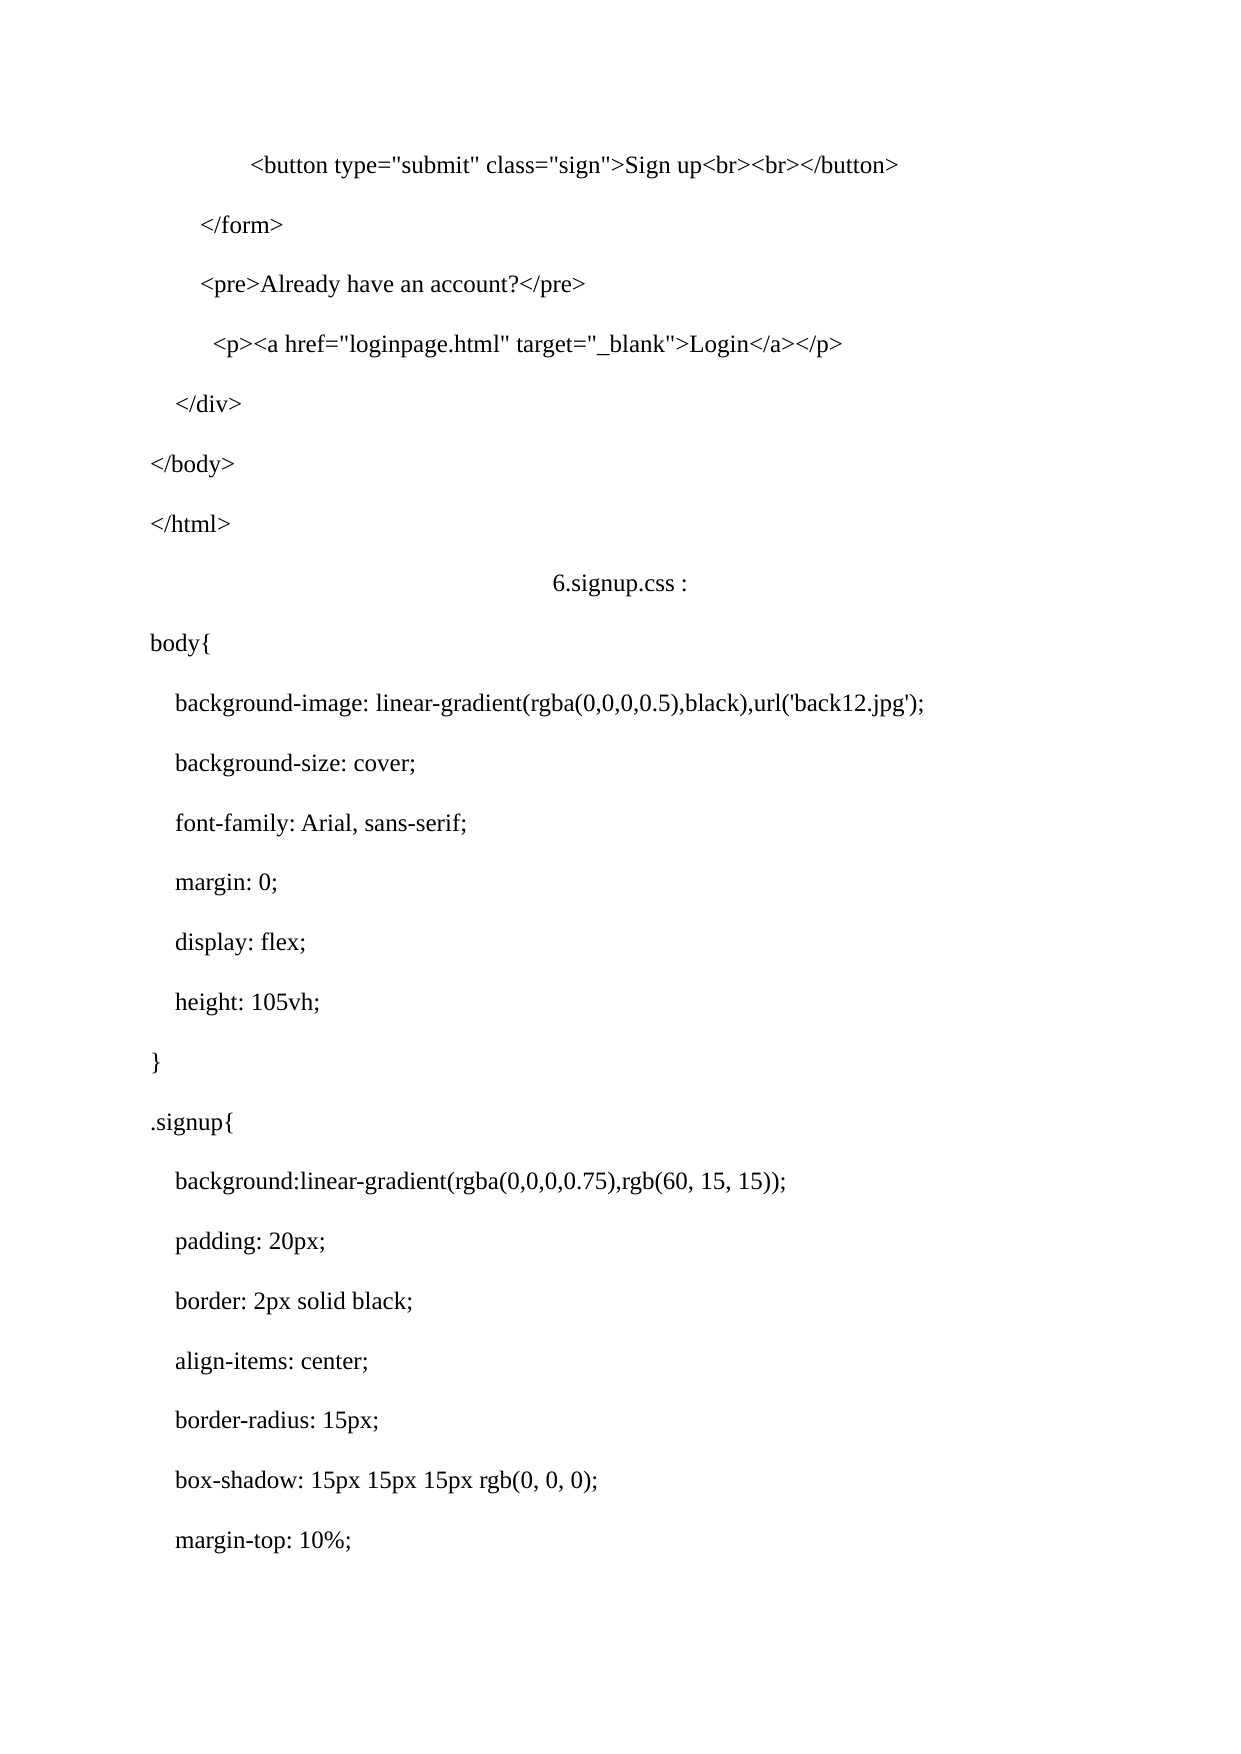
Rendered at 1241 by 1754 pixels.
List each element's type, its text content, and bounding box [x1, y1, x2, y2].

text <pre>Already have an account?</pre> [150, 269, 1090, 298]
text display: flex; [150, 927, 1090, 956]
text </div> [150, 389, 1090, 418]
text background-image: linear-gradient(rgba(0,0,0,0.5),black),url('back12.jpg'); [150, 688, 1090, 717]
text background-size: cover; [150, 748, 1090, 777]
text border: 2px solid black; [150, 1286, 1090, 1315]
text 6.signup.css : [150, 568, 1090, 597]
text background:linear-gradient(rgba(0,0,0,0.75),rgb(60, 15, 15)); [150, 1166, 1090, 1195]
text </form> [150, 210, 1090, 238]
text border-radius: 15px; [150, 1406, 1090, 1434]
text body{ [150, 628, 1090, 657]
text <button type="submit" class="sign">Sign up<br><br></button> [150, 150, 1090, 179]
text </body> [150, 449, 1090, 478]
text height: 105vh; [150, 987, 1090, 1016]
text <p><a href="loginpage.html" target="_blank">Login</a></p> [150, 329, 1090, 358]
text margin-top: 10%; [150, 1525, 1090, 1554]
text font-family: Arial, sans-serif; [150, 808, 1090, 836]
text </html> [150, 509, 1090, 537]
text .signup{ [150, 1107, 1090, 1135]
text } [150, 1047, 1090, 1076]
text box-shadow: 15px 15px 15px rgb(0, 0, 0); [150, 1465, 1090, 1494]
text align-items: center; [150, 1346, 1090, 1374]
text padding: 20px; [150, 1226, 1090, 1255]
text margin: 0; [150, 867, 1090, 896]
